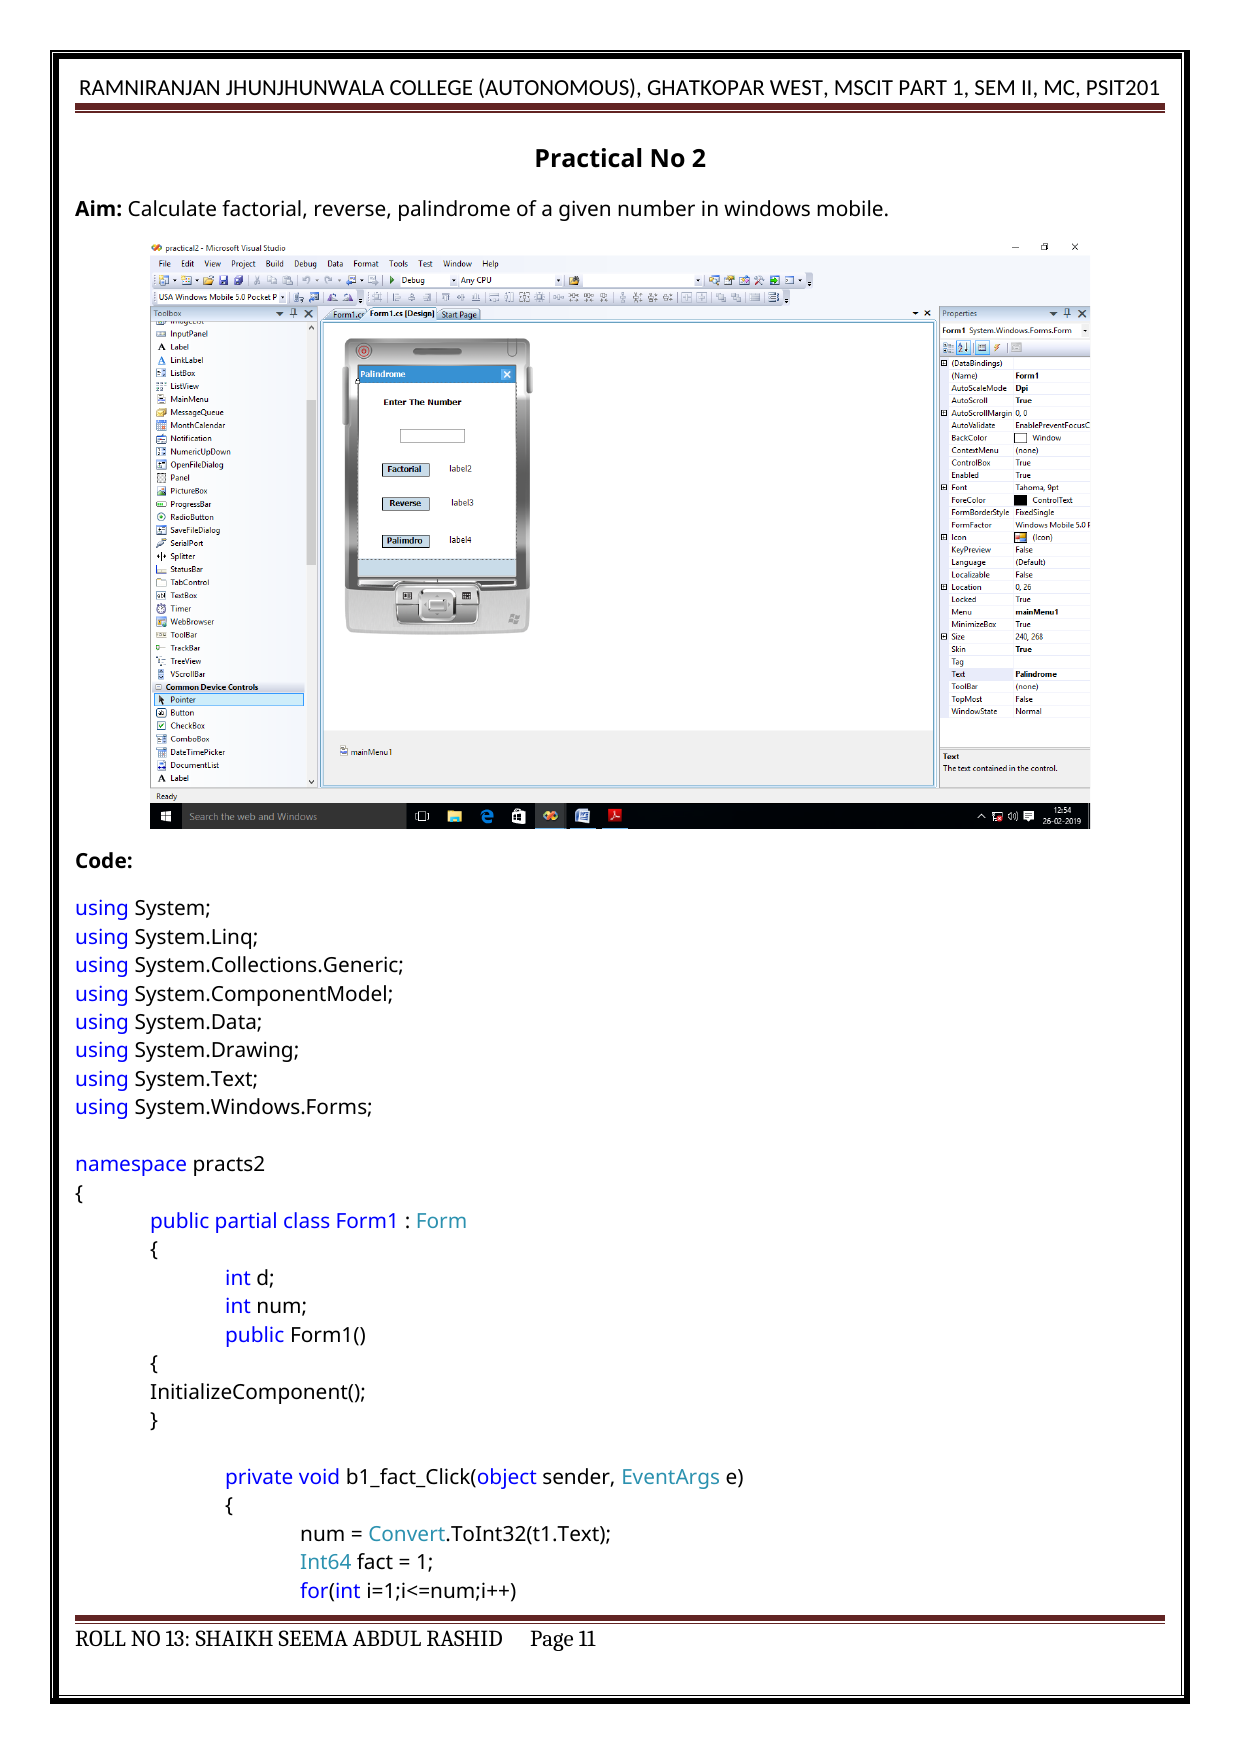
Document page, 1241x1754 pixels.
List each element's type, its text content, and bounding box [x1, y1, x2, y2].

text int d; [225, 1263, 1165, 1291]
text Practical No 2 [75, 141, 1165, 175]
text using System.Drawing; [75, 1036, 1165, 1064]
text namespace practs2 [75, 1149, 1165, 1178]
picture [150, 240, 1091, 829]
text private void b1_fact_Click(object sender, EventArgs e) [225, 1462, 1165, 1491]
text using System; [75, 893, 1165, 922]
text { [225, 1491, 1165, 1519]
text Code: [75, 847, 1165, 875]
text using System.Linq; [75, 922, 1165, 950]
text using System.Data; [75, 1007, 1165, 1036]
text public Form1() [225, 1320, 1165, 1348]
text { [75, 1348, 1165, 1377]
text for(int i=1;i<=num;i++) [300, 1576, 1165, 1604]
text using System.Windows.Forms; [75, 1092, 1165, 1121]
text public partial class Form1 : Form [150, 1206, 1165, 1234]
text num = Convert.ToInt32(t1.Text); [225, 1519, 1165, 1547]
text { [75, 1234, 1165, 1263]
text } [75, 1405, 1165, 1434]
text using System.ComponentModel; [75, 979, 1165, 1007]
text Aim: Calculate factorial, reverse, palindrome of a given number in windows mobile. [75, 194, 1165, 222]
text using System.Text; [75, 1064, 1165, 1092]
text InitializeComponent(); [75, 1377, 1165, 1405]
text using System.Collections.Generic; [75, 950, 1165, 979]
text Int64 fact = 1; [225, 1547, 1165, 1576]
text int num; [225, 1291, 1165, 1320]
text { [75, 1178, 1165, 1206]
